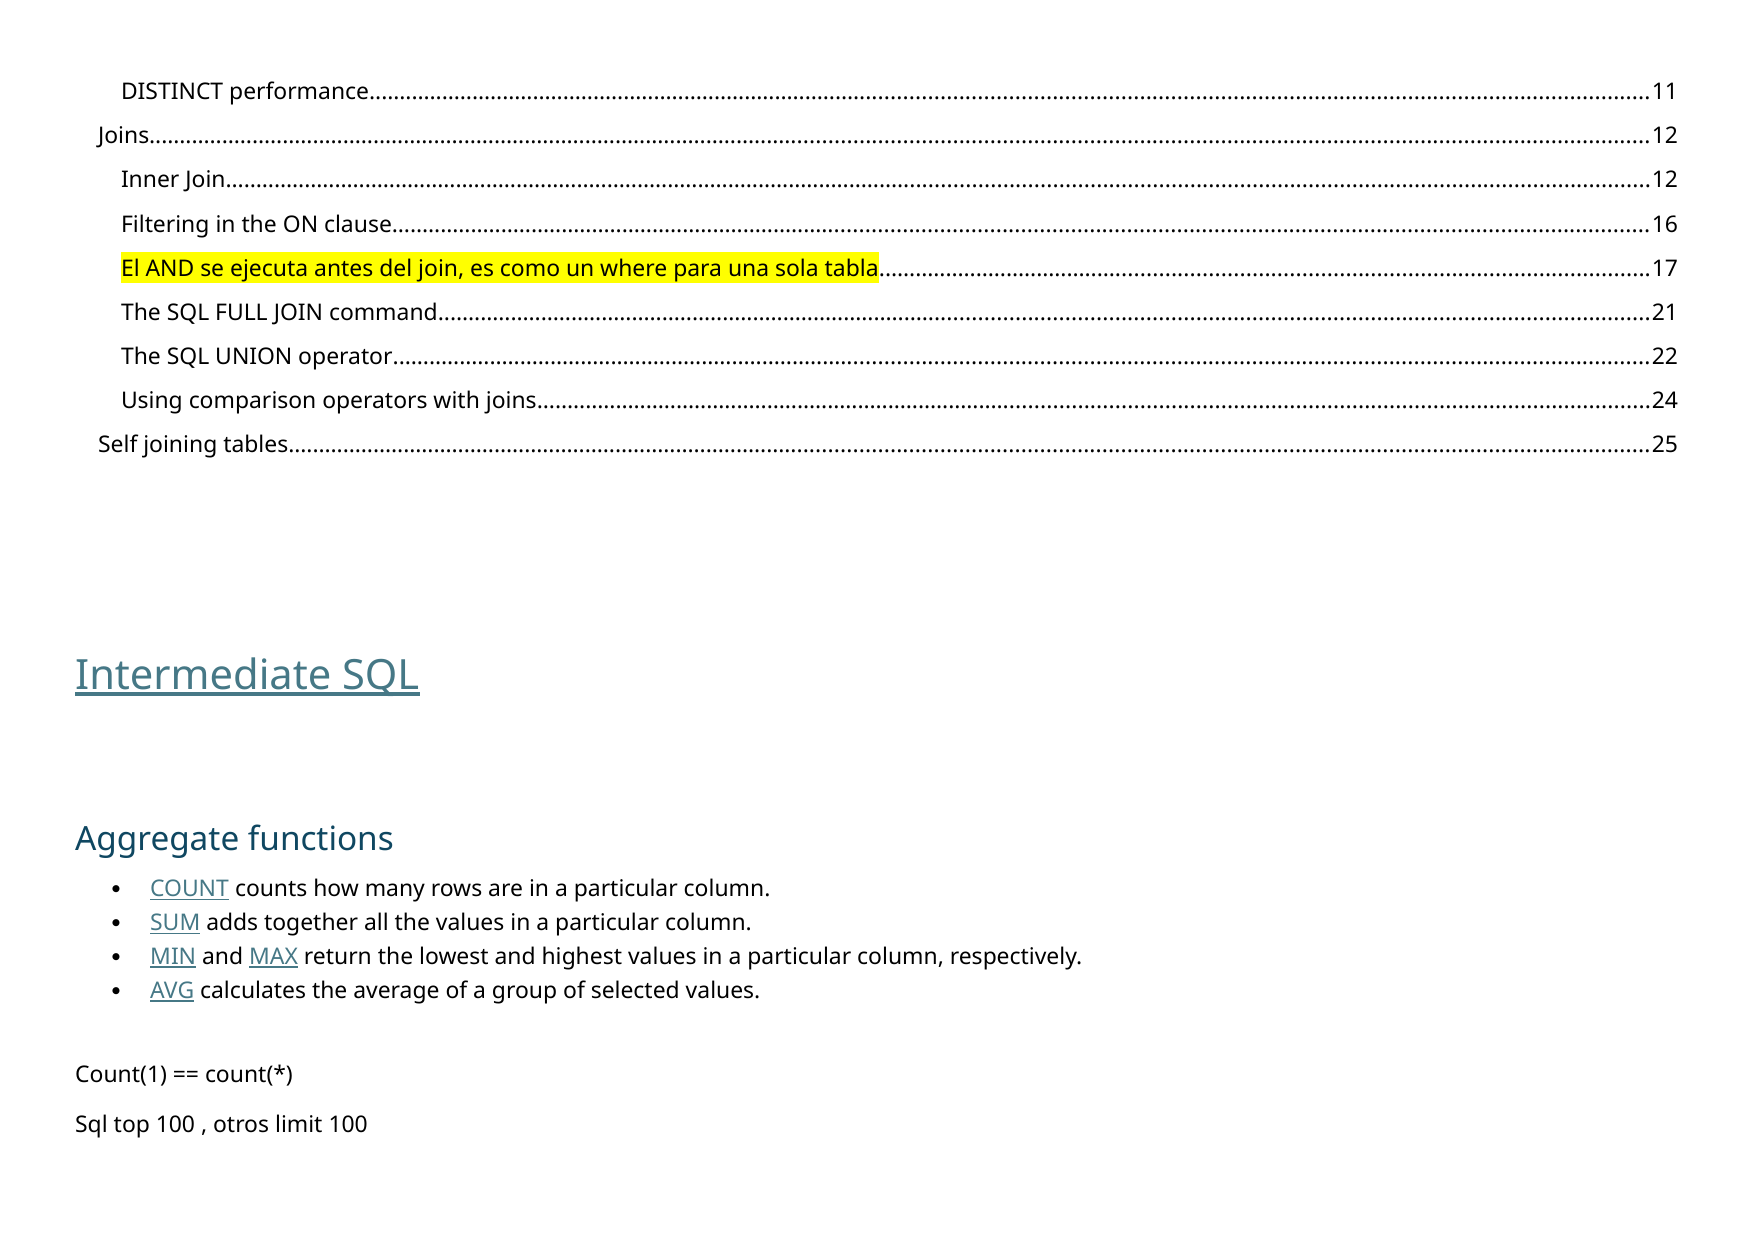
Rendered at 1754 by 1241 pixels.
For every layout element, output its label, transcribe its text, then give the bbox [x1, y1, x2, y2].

list SUM adds together all the values in a particular column. [112, 906, 1679, 937]
subtitle Aggregate functions [75, 815, 1679, 860]
list AVG calculates the average of a group of selected values. [112, 973, 1679, 1005]
list COUNT counts how many rows are in a particular column. [112, 872, 1679, 903]
list MIN and MAX return the lowest and highest values in a particular column, respectively. [112, 940, 1679, 971]
subtitle Intermediate SQL [75, 644, 1679, 701]
text Sql top 100 , otros limit 100 [75, 1108, 1679, 1139]
text Count(1) == count(*) [75, 1058, 1679, 1089]
